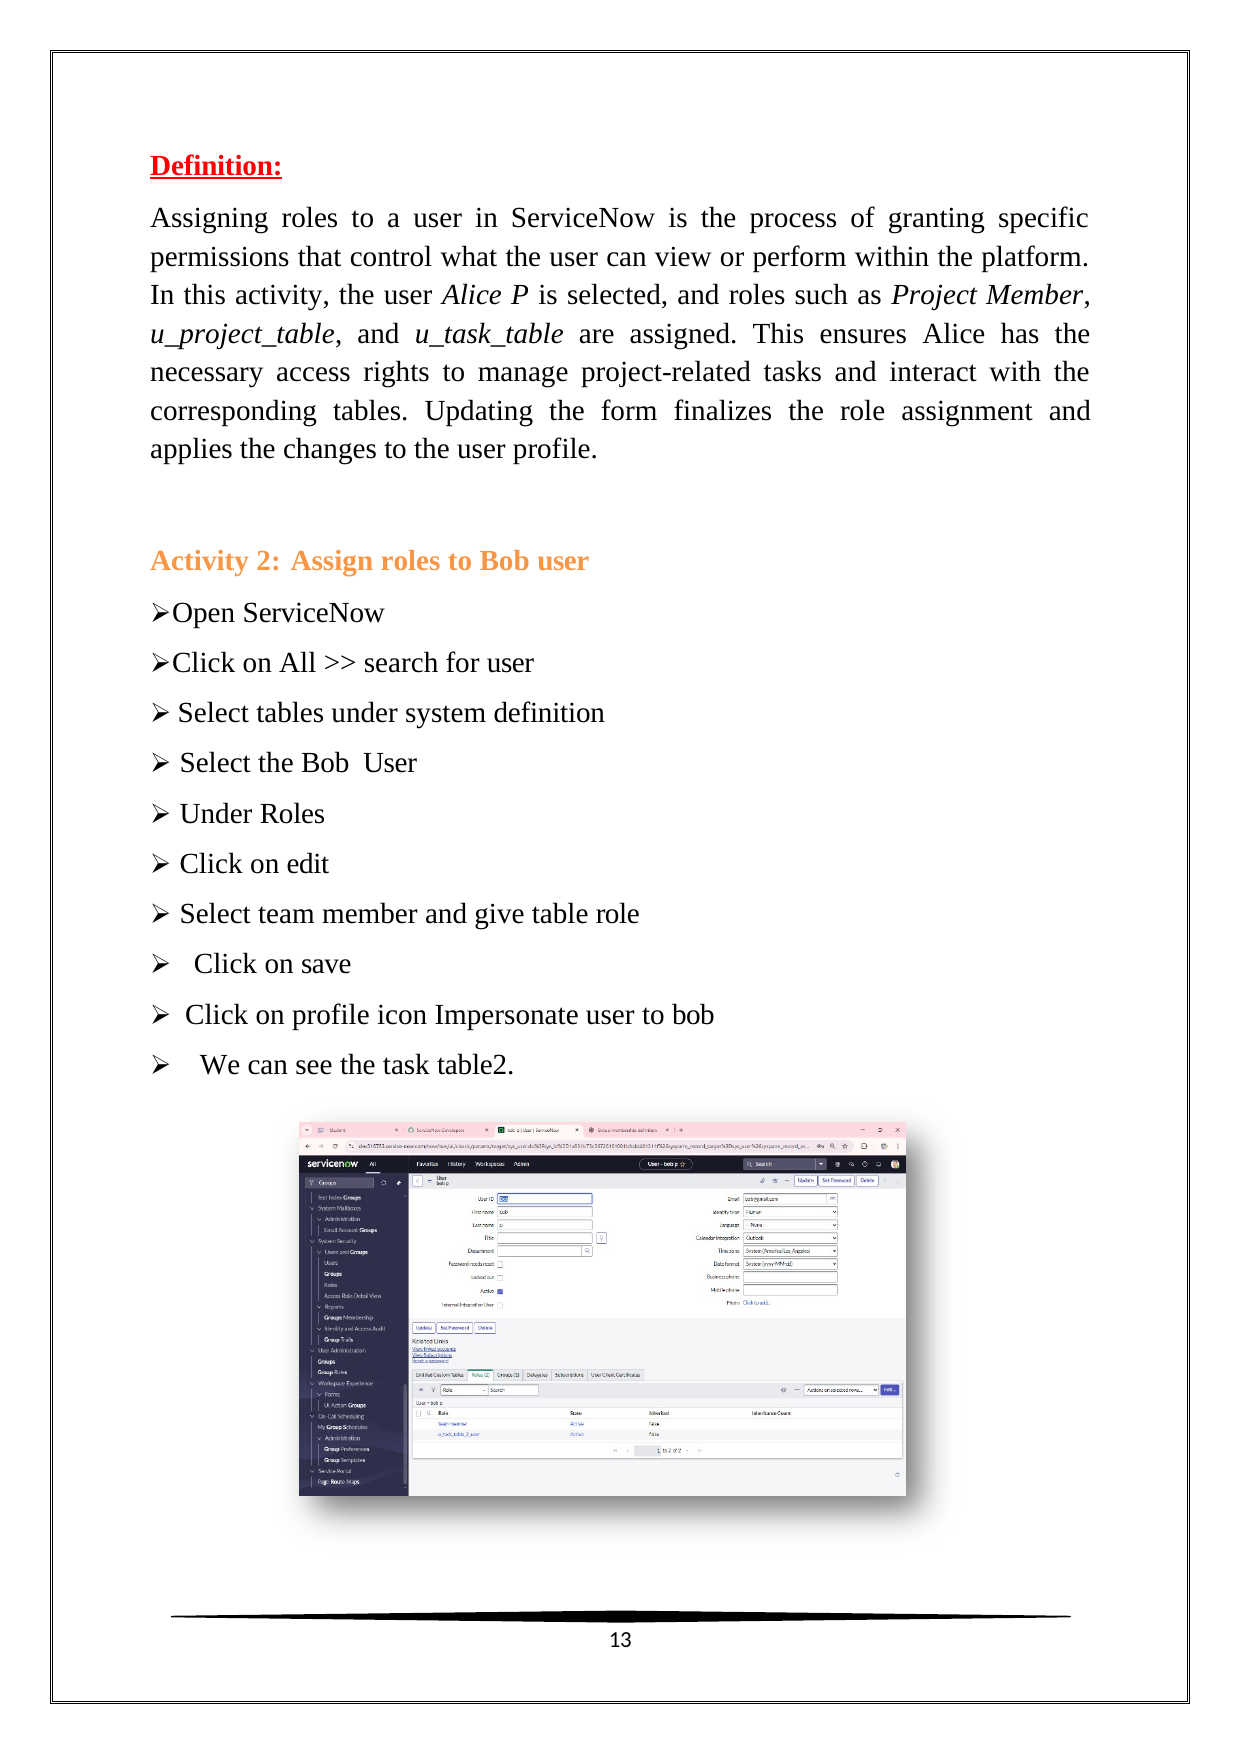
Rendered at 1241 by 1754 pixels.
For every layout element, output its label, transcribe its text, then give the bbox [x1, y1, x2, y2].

text Assigning roles to a user in ServiceNow is the process of granting specific permissions that control what the user can view or perform within the platform. In this activity, the user Alice P is selected, and roles such as Project Member, u_project_table, and u_task_table are assigned. This ensures Alice has the necessary access rights to manage project-related tasks and interact with the corresponding tables. Updating the form finalizes the role assignment and applies the changes to the user profile. [150, 200, 1091, 465]
list We can see the task table2. [150, 1047, 1093, 1081]
list Select tables under system definition [150, 695, 1093, 729]
list Open ServiceNow [150, 595, 1093, 628]
list Click on profile icon Impersonate user to bob [150, 997, 1093, 1031]
text Definition: [150, 148, 1093, 182]
subtitle Activity 2: Assign roles to Bob user [150, 543, 1093, 577]
list Click on edit [150, 846, 1093, 879]
list Select the Bob User [150, 745, 1093, 779]
list Select team member and give table role [150, 896, 1093, 930]
list Click on save [150, 946, 1093, 980]
list Under Roles [150, 796, 1093, 829]
list Click on All >> search for user [150, 645, 1093, 679]
picture [273, 1100, 964, 1556]
